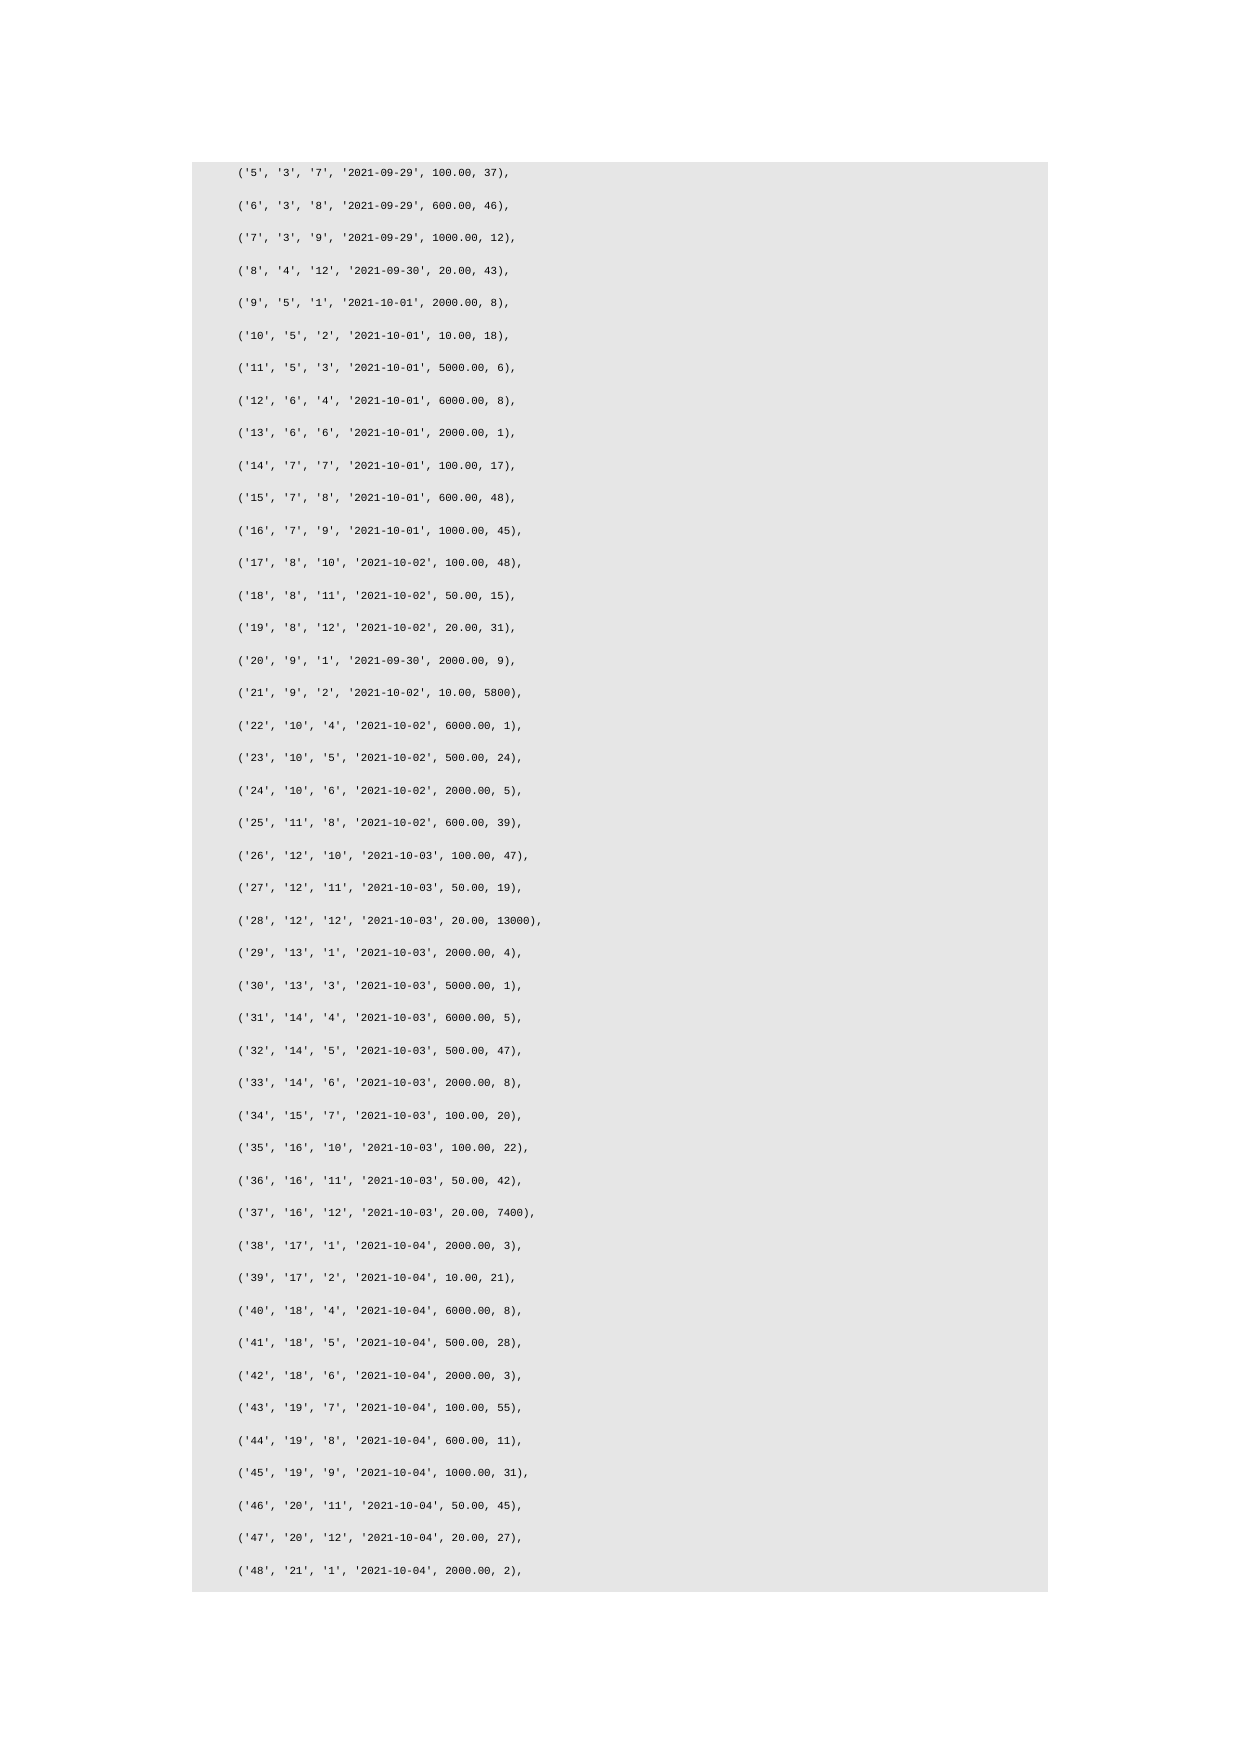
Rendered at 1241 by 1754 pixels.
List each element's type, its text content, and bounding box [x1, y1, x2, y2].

text ('33', '14', '6', '2021-10-03', 2000.00, 8), [192, 1072, 1048, 1104]
text ('31', '14', '4', '2021-10-03', 6000.00, 5), [192, 1007, 1048, 1039]
text ('41', '18', '5', '2021-10-04', 500.00, 28), [192, 1332, 1048, 1364]
text ('25', '11', '8', '2021-10-02', 600.00, 39), [192, 812, 1048, 844]
text ('22', '10', '4', '2021-10-02', 6000.00, 1), [192, 714, 1048, 747]
text ('9', '5', '1', '2021-10-01', 2000.00, 8), [192, 292, 1048, 324]
text ('40', '18', '4', '2021-10-04', 6000.00, 8), [192, 1299, 1048, 1332]
text ('37', '16', '12', '2021-10-03', 20.00, 7400), [192, 1202, 1048, 1234]
text ('24', '10', '6', '2021-10-02', 2000.00, 5), [192, 779, 1048, 812]
text ('11', '5', '3', '2021-10-01', 5000.00, 6), [192, 357, 1048, 389]
text ('39', '17', '2', '2021-10-04', 10.00, 21), [192, 1267, 1048, 1299]
text ('26', '12', '10', '2021-10-03', 100.00, 47), [192, 844, 1048, 877]
text ('36', '16', '11', '2021-10-03', 50.00, 42), [192, 1169, 1048, 1202]
text ('28', '12', '12', '2021-10-03', 20.00, 13000), [192, 909, 1048, 942]
text ('14', '7', '7', '2021-10-01', 100.00, 17), [192, 454, 1048, 487]
text ('47', '20', '12', '2021-10-04', 20.00, 27), [192, 1527, 1048, 1559]
text ('43', '19', '7', '2021-10-04', 100.00, 55), [192, 1397, 1048, 1429]
text ('38', '17', '1', '2021-10-04', 2000.00, 3), [192, 1234, 1048, 1267]
text ('8', '4', '12', '2021-09-30', 20.00, 43), [192, 259, 1048, 292]
text ('17', '8', '10', '2021-10-02', 100.00, 48), [192, 552, 1048, 584]
text ('32', '14', '5', '2021-10-03', 500.00, 47), [192, 1039, 1048, 1072]
text ('45', '19', '9', '2021-10-04', 1000.00, 31), [192, 1462, 1048, 1494]
text ('34', '15', '7', '2021-10-03', 100.00, 20), [192, 1104, 1048, 1137]
text ('7', '3', '9', '2021-09-29', 1000.00, 12), [192, 227, 1048, 259]
text ('6', '3', '8', '2021-09-29', 600.00, 46), [192, 194, 1048, 227]
text ('30', '13', '3', '2021-10-03', 5000.00, 1), [192, 974, 1048, 1007]
text ('23', '10', '5', '2021-10-02', 500.00, 24), [192, 747, 1048, 779]
text ('5', '3', '7', '2021-09-29', 100.00, 37), [192, 162, 1048, 194]
text ('35', '16', '10', '2021-10-03', 100.00, 22), [192, 1137, 1048, 1169]
text ('13', '6', '6', '2021-10-01', 2000.00, 1), [192, 422, 1048, 454]
text ('18', '8', '11', '2021-10-02', 50.00, 15), [192, 584, 1048, 617]
text ('48', '21', '1', '2021-10-04', 2000.00, 2), [192, 1559, 1048, 1592]
text ('29', '13', '1', '2021-10-03', 2000.00, 4), [192, 942, 1048, 974]
text ('21', '9', '2', '2021-10-02', 10.00, 5800), [192, 682, 1048, 714]
text ('20', '9', '1', '2021-09-30', 2000.00, 9), [192, 649, 1048, 682]
text ('15', '7', '8', '2021-10-01', 600.00, 48), [192, 487, 1048, 519]
text ('46', '20', '11', '2021-10-04', 50.00, 45), [192, 1494, 1048, 1527]
text ('19', '8', '12', '2021-10-02', 20.00, 31), [192, 617, 1048, 649]
text ('10', '5', '2', '2021-10-01', 10.00, 18), [192, 324, 1048, 357]
text ('42', '18', '6', '2021-10-04', 2000.00, 3), [192, 1364, 1048, 1397]
text ('44', '19', '8', '2021-10-04', 600.00, 11), [192, 1429, 1048, 1462]
text ('12', '6', '4', '2021-10-01', 6000.00, 8), [192, 389, 1048, 422]
text ('27', '12', '11', '2021-10-03', 50.00, 19), [192, 877, 1048, 909]
text ('16', '7', '9', '2021-10-01', 1000.00, 45), [192, 519, 1048, 552]
